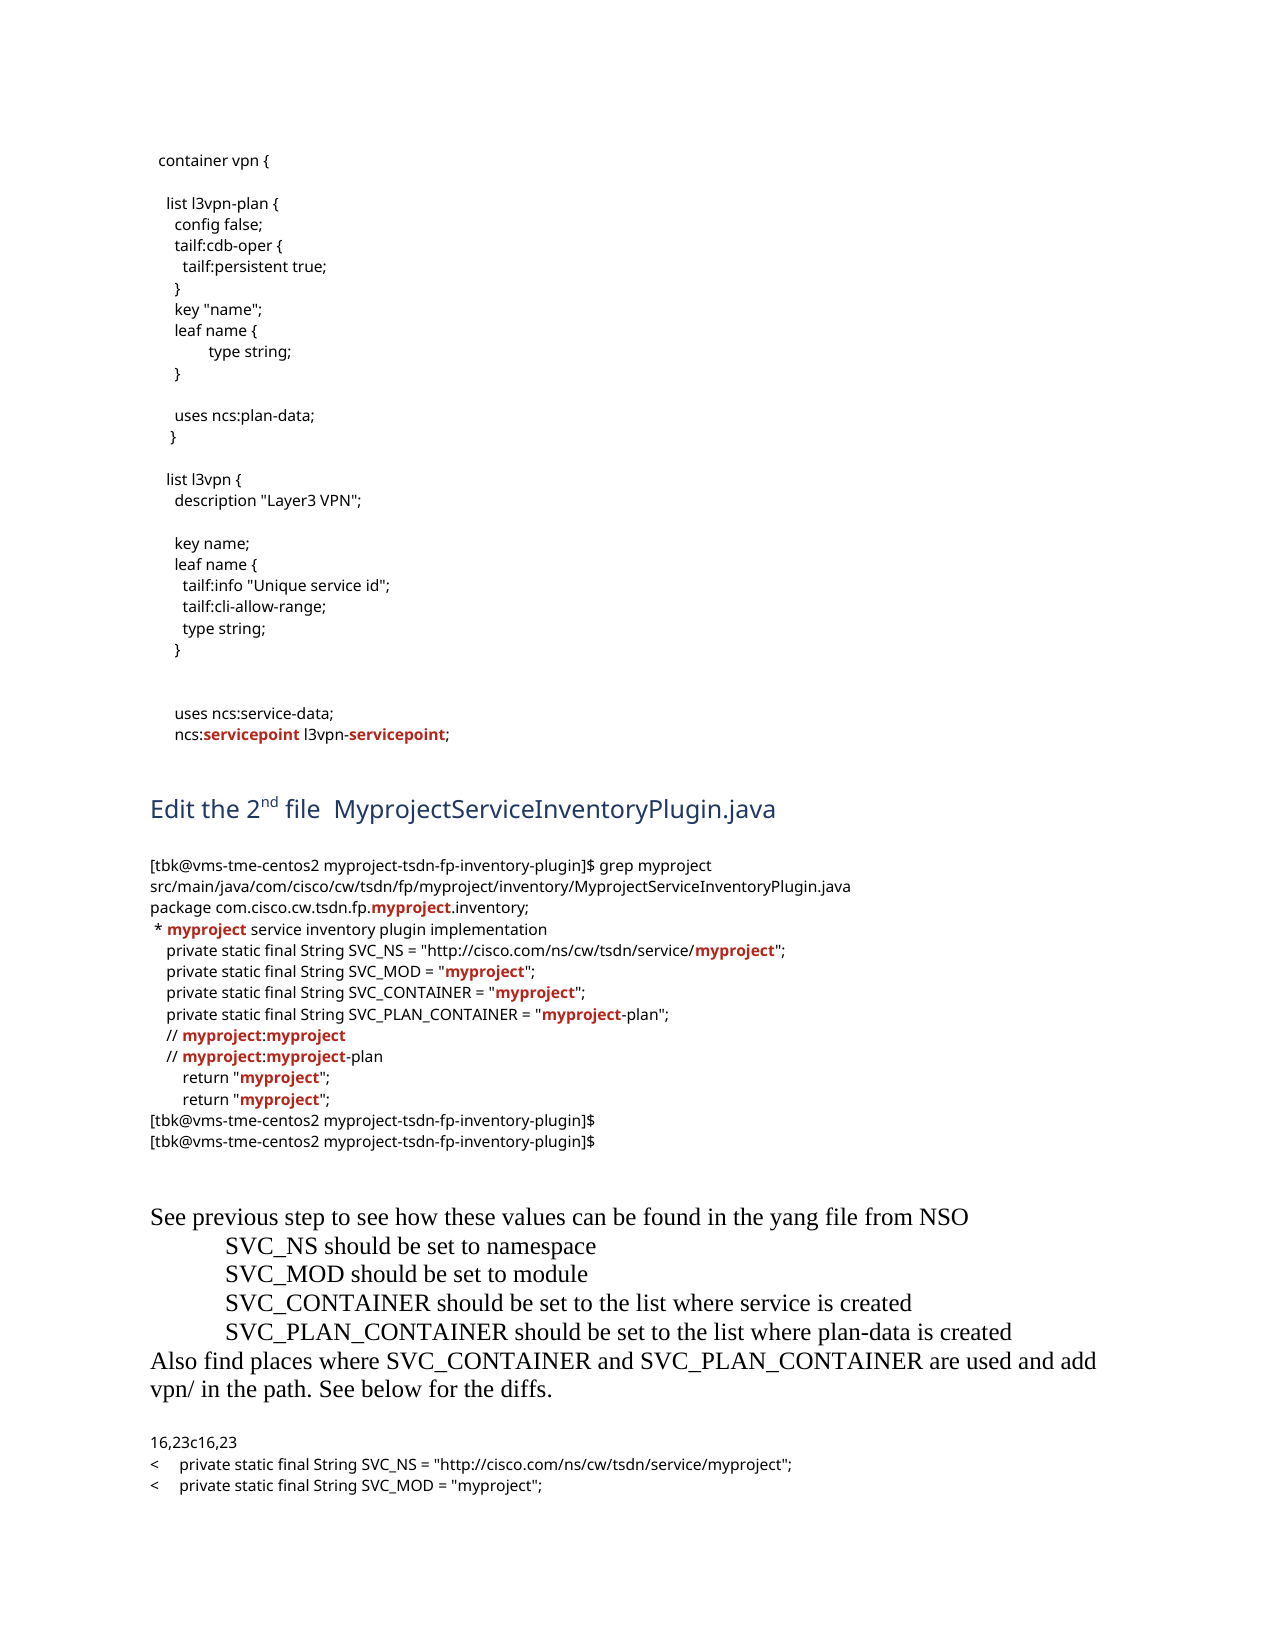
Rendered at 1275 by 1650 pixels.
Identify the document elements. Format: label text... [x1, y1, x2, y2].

text } [150, 426, 1125, 447]
text private static final String SVC_PLAN_CONTAINER = "myproject-plan"; [150, 1003, 1125, 1024]
text < private static final String SVC_MOD = "myproject"; [150, 1474, 1125, 1496]
text tailf:info "Unique service id"; [150, 575, 1125, 596]
text list l3vpn { [150, 469, 1125, 490]
text } [150, 277, 1125, 299]
text private static final String SVC_NS = "http://cisco.com/ns/cw/tsdn/service/myproject"; [150, 939, 1125, 961]
text container vpn { [150, 150, 1125, 171]
text tailf:cdb-oper { [150, 235, 1125, 256]
text config false; [150, 214, 1125, 235]
text private static final String SVC_MOD = "myproject"; [150, 961, 1125, 982]
text return "myproject"; [150, 1088, 1125, 1109]
text SVC_MOD should be set to module [150, 1259, 1125, 1288]
text See previous step to see how these values can be found in the yang file from NSO [150, 1202, 1125, 1231]
text SVC_NS should be set to namespace [150, 1231, 1125, 1259]
text key "name"; [150, 299, 1125, 320]
text 16,23c16,23 [150, 1432, 1125, 1453]
text leaf name { [150, 320, 1125, 341]
text // myproject:myproject [150, 1024, 1125, 1046]
text Also find places where SVC_CONTAINER and SVC_PLAN_CONTAINER are used and add vpn/ in the path. See below for the diffs. [150, 1346, 1125, 1403]
text [tbk@vms-tme-centos2 myproject-tsdn-fp-inventory-plugin]$ [150, 1131, 1125, 1152]
text // myproject:myproject-plan [150, 1046, 1125, 1067]
text tailf:persistent true; [150, 256, 1125, 277]
subtitle Edit the 2nd file MyprojectServiceInventoryPlugin.java [150, 792, 1125, 826]
text package com.cisco.cw.tsdn.fp.myproject.inventory; [150, 897, 1125, 918]
text uses ncs:service-data; [150, 702, 1125, 724]
text } [150, 639, 1125, 660]
text [tbk@vms-tme-centos2 myproject-tsdn-fp-inventory-plugin]$ [150, 1109, 1125, 1131]
text SVC_CONTAINER should be set to the list where service is created [150, 1288, 1125, 1317]
text * myproject service inventory plugin implementation [150, 918, 1125, 939]
text [tbk@vms-tme-centos2 myproject-tsdn-fp-inventory-plugin]$ grep myproject src/main/java/com/cisco/cw/tsdn/fp/myproject/inventory/MyprojectServiceInventoryPlugin.java [150, 854, 1125, 897]
text } [150, 362, 1125, 384]
text ncs:servicepoint l3vpn-servicepoint; [150, 724, 1125, 745]
text tailf:cli-allow-range; [150, 596, 1125, 617]
text uses ncs:plan-data; [150, 405, 1125, 426]
text list l3vpn-plan { [150, 192, 1125, 214]
text SVC_PLAN_CONTAINER should be set to the list where plan-data is created [150, 1317, 1125, 1346]
text description "Layer3 VPN"; [150, 490, 1125, 511]
text < private static final String SVC_NS = "http://cisco.com/ns/cw/tsdn/service/myproject"; [150, 1453, 1125, 1474]
text private static final String SVC_CONTAINER = "myproject"; [150, 982, 1125, 1003]
text key name; [150, 532, 1125, 554]
text leaf name { [150, 554, 1125, 575]
text type string; [150, 617, 1125, 639]
text type string; [150, 341, 1125, 362]
text return "myproject"; [150, 1067, 1125, 1088]
